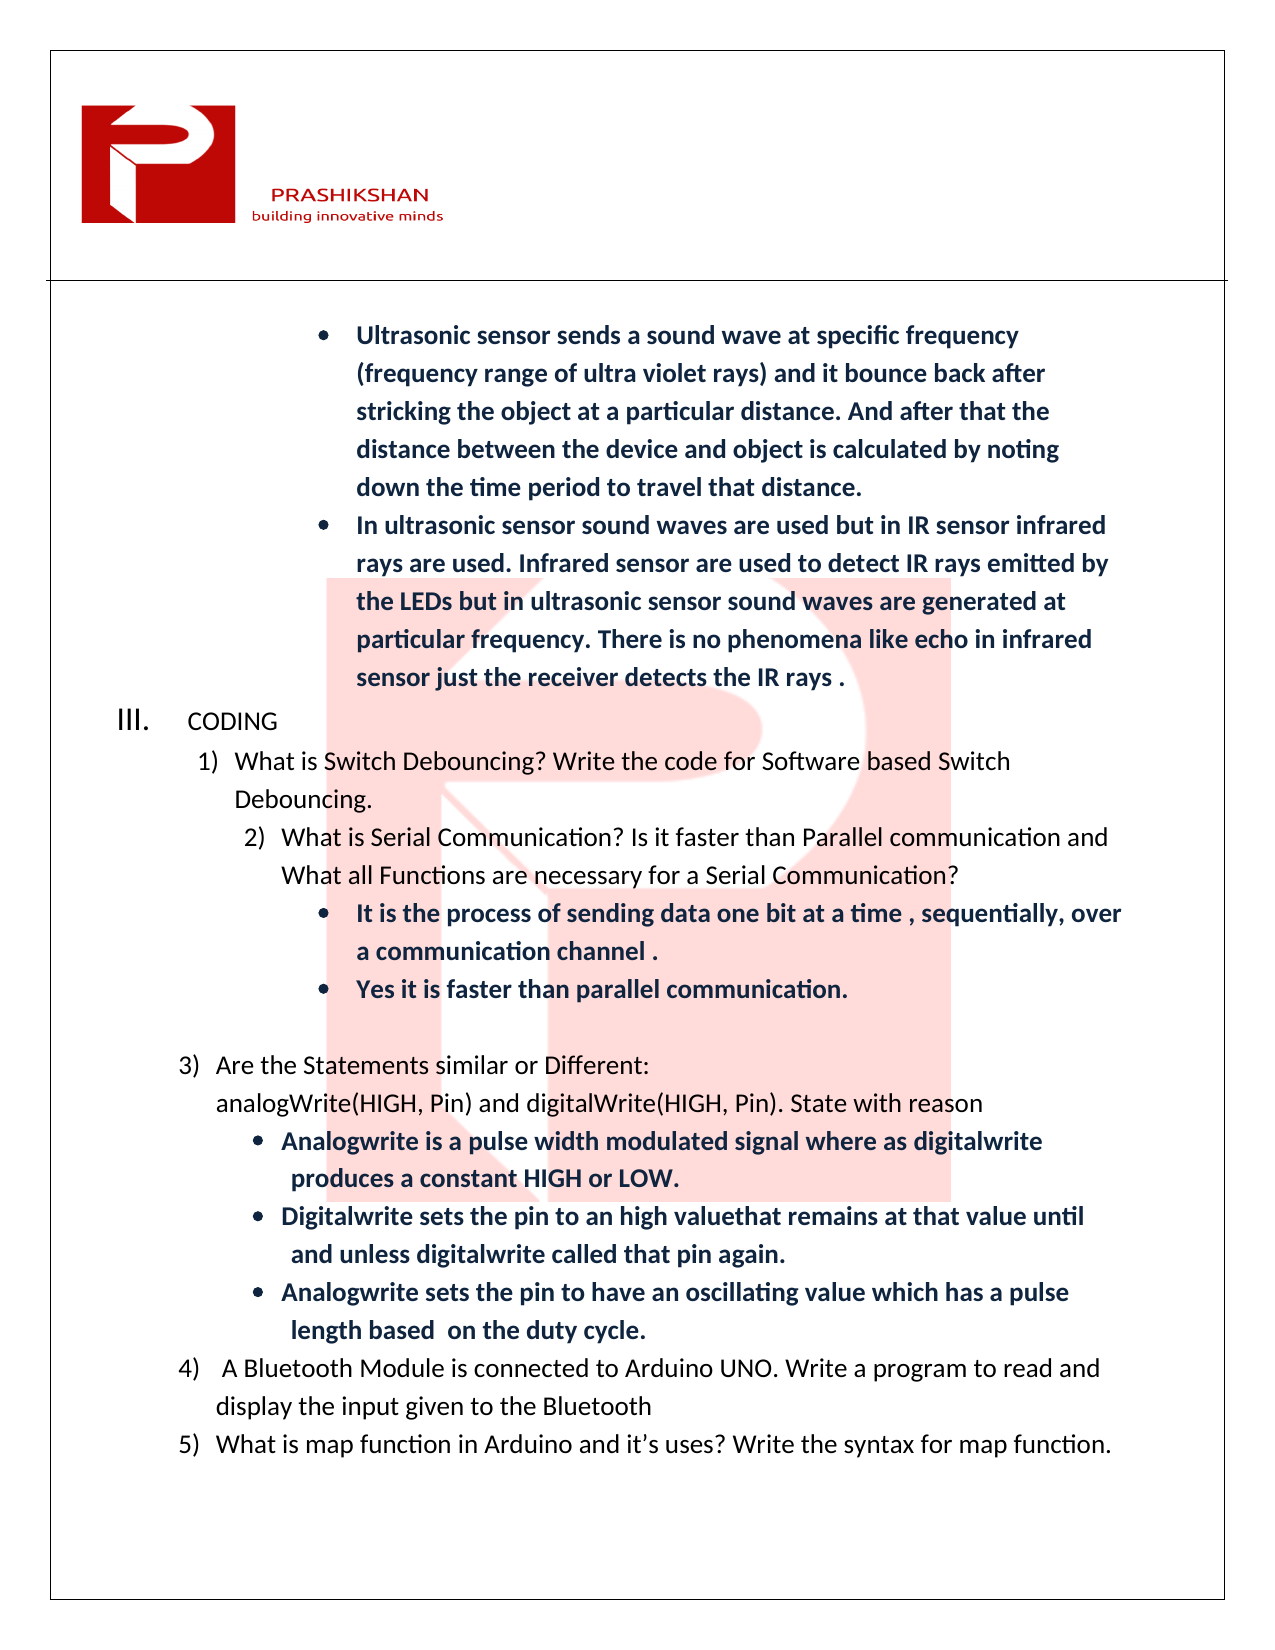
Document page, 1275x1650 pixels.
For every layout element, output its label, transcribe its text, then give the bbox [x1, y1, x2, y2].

list What is Serial Communication? Is it faster than Parallel communication and What all Functions are necessary for a Serial Communication? [244, 820, 1125, 891]
list Are the Statements similar or Different: [178, 1048, 1125, 1081]
list What is map function in Arduino and it’s uses? Write the syntax for map function. [178, 1427, 1125, 1460]
list It is the process of sending data one bit at a time , sequentially, over a communication channel . [319, 896, 1125, 967]
list CODING [150, 698, 1125, 738]
list Yes it is faster than parallel communication. [319, 972, 1125, 1005]
picture [51, 51, 456, 281]
list Analogwrite is a pulse width modulated signal where as digitalwrite produces a constant HIGH or LOW. [253, 1124, 1125, 1194]
list Digitalwrite sets the pin to an high valuethat remains at that value until and unless digitalwrite called that pin again. [253, 1199, 1125, 1270]
list What is Switch Debouncing? Write the code for Software based Switch Debouncing. [197, 744, 1125, 815]
list Ultrasonic sensor sends a sound wave at specific frequency (frequency range of ultra violet rays) and it bounce back after stricking the object at a particular distance. And after that the distance between the device and object is calculated by noting down the time period to travel that distance. [319, 318, 1125, 503]
list A Bluetooth Module is connected to Arduino UNO. Write a program to read and display the input given to the Bluetooth [178, 1351, 1125, 1422]
list In ultrasonic sensor sound waves are used but in IR sensor infrared rays are used. Infrared sensor are used to detect IR rays emitted by the LEDs but in ultrasonic sensor sound waves are generated at particular frequency. There is no phenomena like echo in infrared sensor just the receiver detects the IR rays . [319, 508, 1125, 693]
picture [46, 46, 456, 281]
list analogWrite(HIGH, Pin) and digitalWrite(HIGH, Pin). State with reason [216, 1086, 1125, 1119]
list Analogwrite sets the pin to have an oscillating value which has a pulse length based on the duty cycle. [253, 1275, 1125, 1346]
